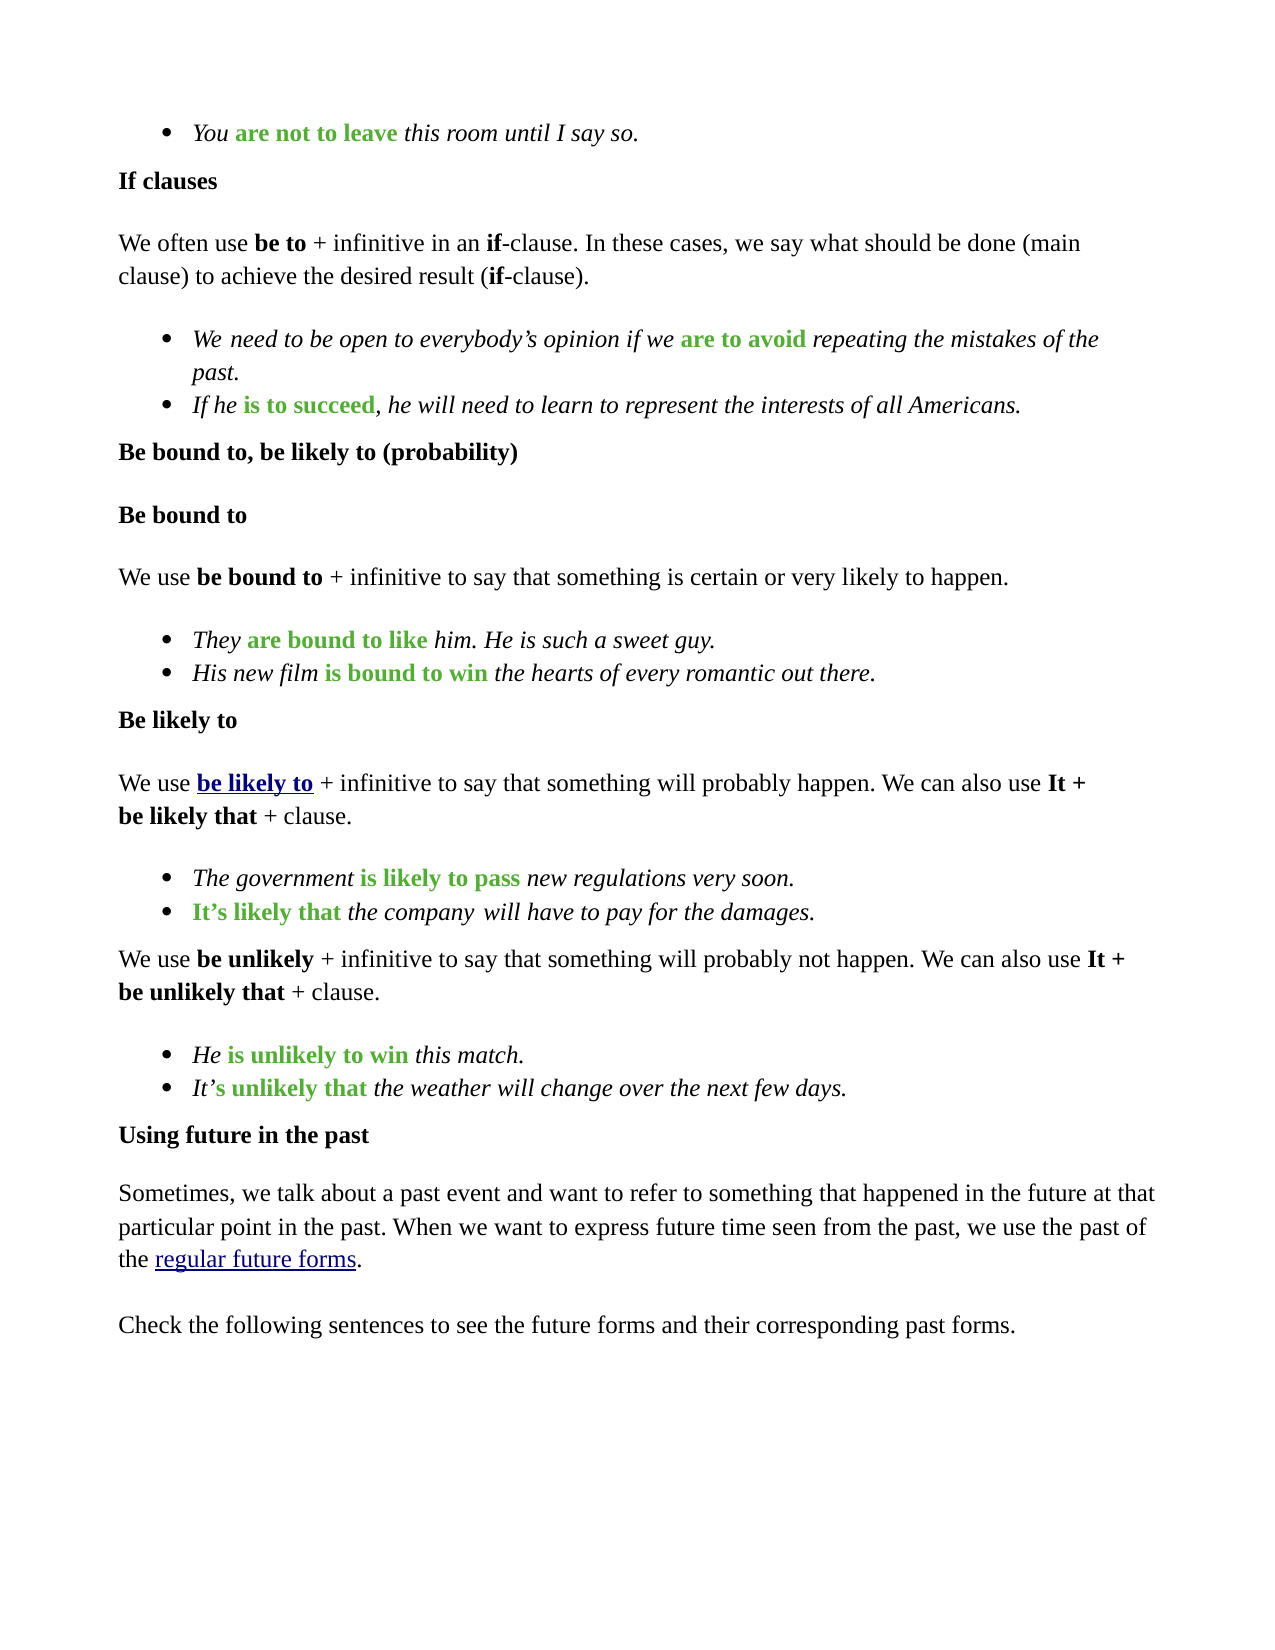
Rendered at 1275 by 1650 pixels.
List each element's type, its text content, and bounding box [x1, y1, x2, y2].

list The government is likely to pass new regulations very soon. [162, 863, 1157, 892]
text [118, 1178, 1157, 1339]
subtitle Using future in the past [118, 1120, 1157, 1149]
text We use be unlikely + infinitive to say that something will probably not happen. We can also use It + be unlikely that + clause. [118, 944, 1157, 1006]
text We use be bound to + infinitive to say that something is certain or very likely to happen. [118, 562, 1157, 591]
subtitle Be bound to, be likely to (probability) [118, 437, 1157, 466]
list It’s unlikely that the weather will change over the next few days. [162, 1073, 1157, 1101]
subtitle Be likely to [118, 706, 1157, 734]
list If he is to succeed, he will need to learn to represent the interests of all Americans. [162, 390, 1157, 418]
list He is unlikely to win this match. [162, 1040, 1157, 1068]
list It’s likely that the company will have to pay for the damages. [162, 897, 1157, 925]
subtitle If clauses [118, 166, 1157, 194]
text We use be likely to + infinitive to say that something will probably happen. We can also use It + be likely that + clause. [118, 768, 1157, 830]
subtitle Be bound to [118, 500, 1157, 529]
list His new film is bound to win the hearts of every romantic out there. [162, 658, 1157, 687]
text We often use be to + infinitive in an if-clause. In these cases, we say what should be done (main clause) to achieve the desired result (if-clause). [118, 228, 1157, 290]
list You are not to leave this room until I say so. [162, 118, 1157, 147]
list We need to be open to everybody’s opinion if we are to avoid repeating the mistakes of the past. [162, 324, 1157, 386]
list They are bound to like him. He is such a sweet guy. [162, 625, 1157, 654]
